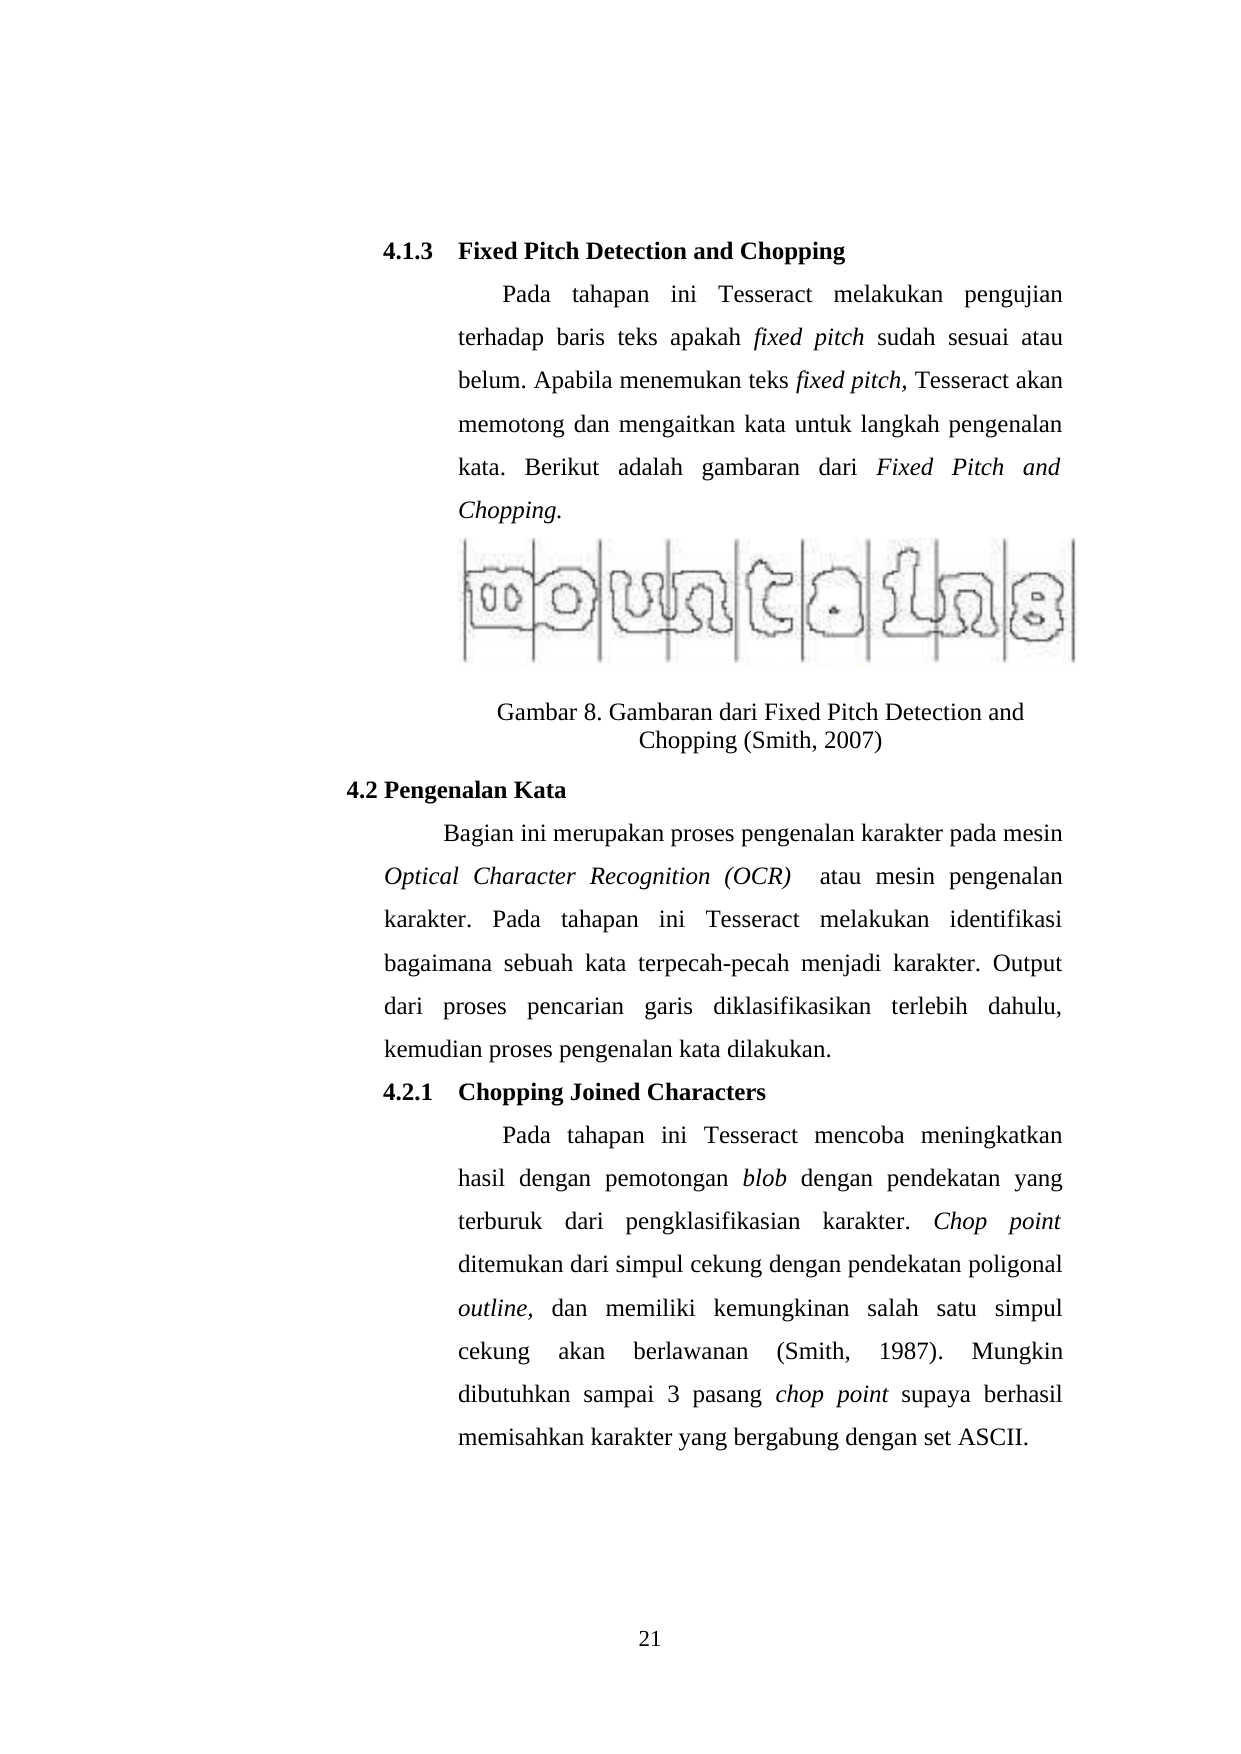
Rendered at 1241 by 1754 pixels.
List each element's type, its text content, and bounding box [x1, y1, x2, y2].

picture [457, 538, 1078, 667]
list Pada tahapan ini Tesseract mencoba meningkatkan hasil dengan pemotongan blob dengan pendekatan yang terburuk dari pengklasifikasian karakter. Chop point ditemukan dari simpul cekung dengan pendekatan poligonal outline, dan memiliki kemungkinan salah satu simpul cekung akan berlawanan (Smith, 1987). Mungkin dibutuhkan sampai 3 pasang chop point supaya berhasil memisahkan karakter yang bergabung dengan set ASCII. [458, 1120, 1063, 1451]
list Pada tahapan ini Tesseract melakukan pengujian terhadap baris teks apakah fixed pitch sudah sesuai atau belum. Apabila menemukan teks fixed pitch, Tesseract akan memotong dan mengaitkan kata untuk langkah pengenalan kata. Berikut adalah gambaran dari Fixed Pitch and Chopping. [458, 279, 1063, 524]
list Fixed Pitch Detection and Chopping [383, 236, 1063, 265]
list Bagian ini merupakan proses pengenalan karakter pada mesin Optical Character Recognition (OCR) atau mesin pengenalan karakter. Pada tahapan ini Tesseract melakukan identifikasi bagaimana sebuah kata terpecah-pecah menjadi karakter. Output dari proses pencarian garis diklasifikasikan terlebih dahulu, kemudian proses pengenalan kata dilakukan. [384, 818, 1063, 1063]
list Chopping Joined Characters [383, 1077, 1063, 1106]
text Gambar 8. Gambaran dari Fixed Pitch Detection and Chopping (Smith, 2007) [458, 697, 1063, 754]
list Pengenalan Kata [346, 775, 1063, 804]
